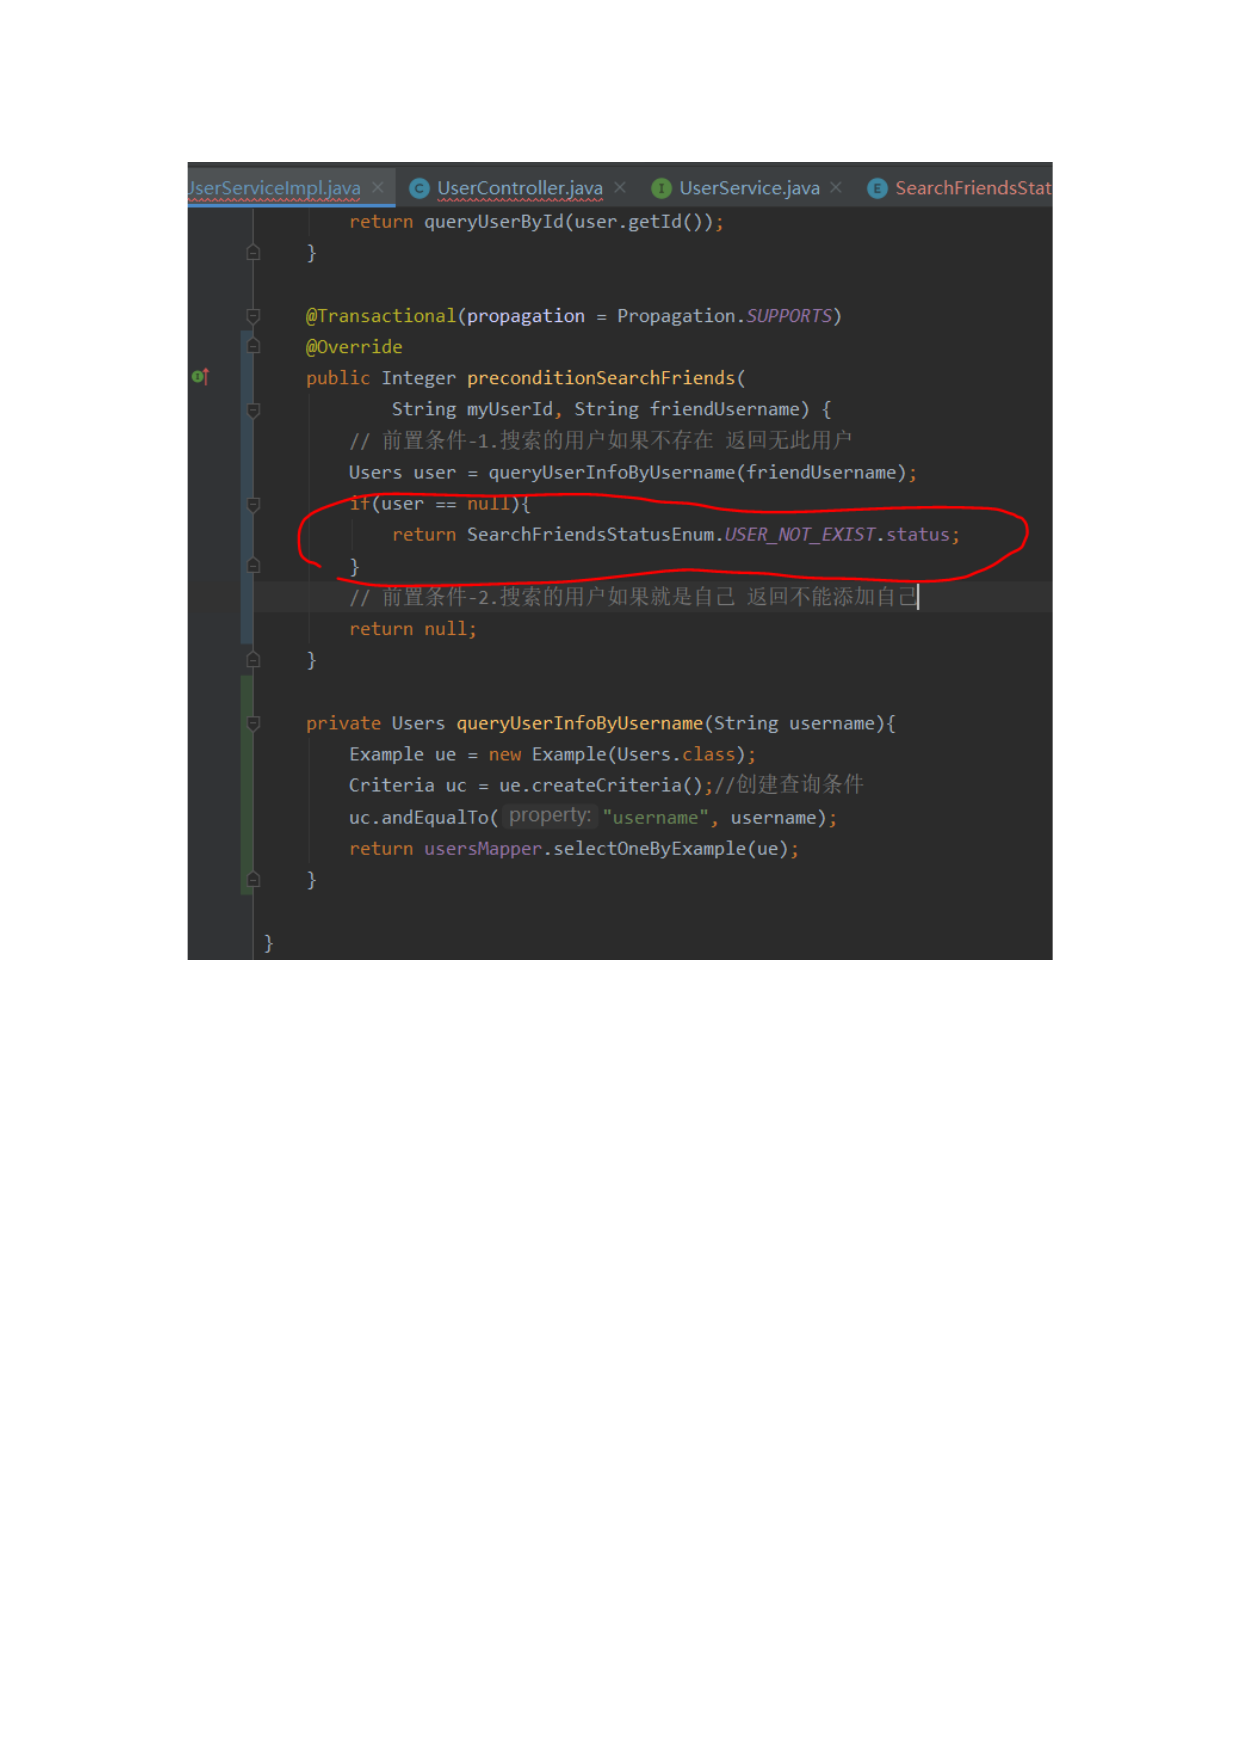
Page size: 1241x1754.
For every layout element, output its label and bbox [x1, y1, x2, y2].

picture [187, 162, 1053, 960]
